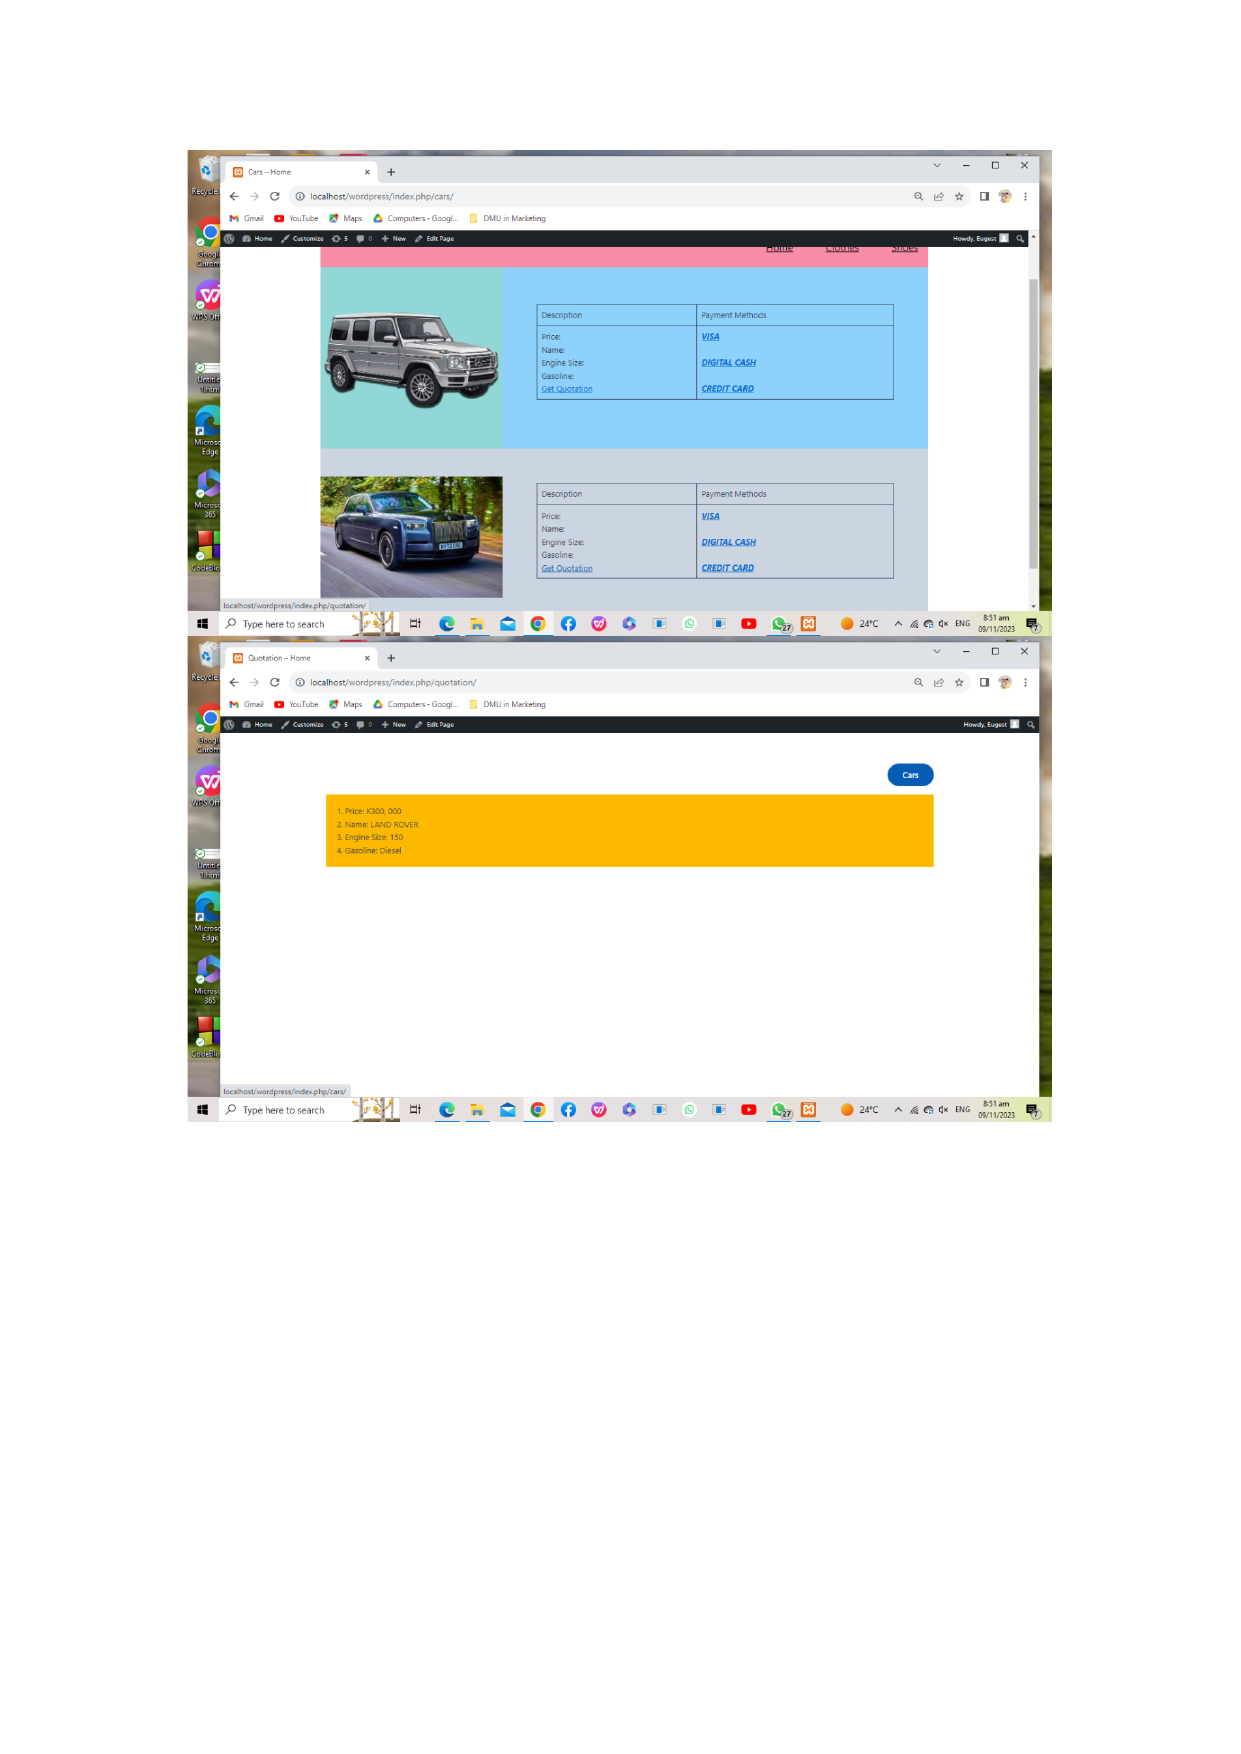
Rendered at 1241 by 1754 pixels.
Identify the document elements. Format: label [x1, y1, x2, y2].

picture [187, 150, 1052, 1122]
